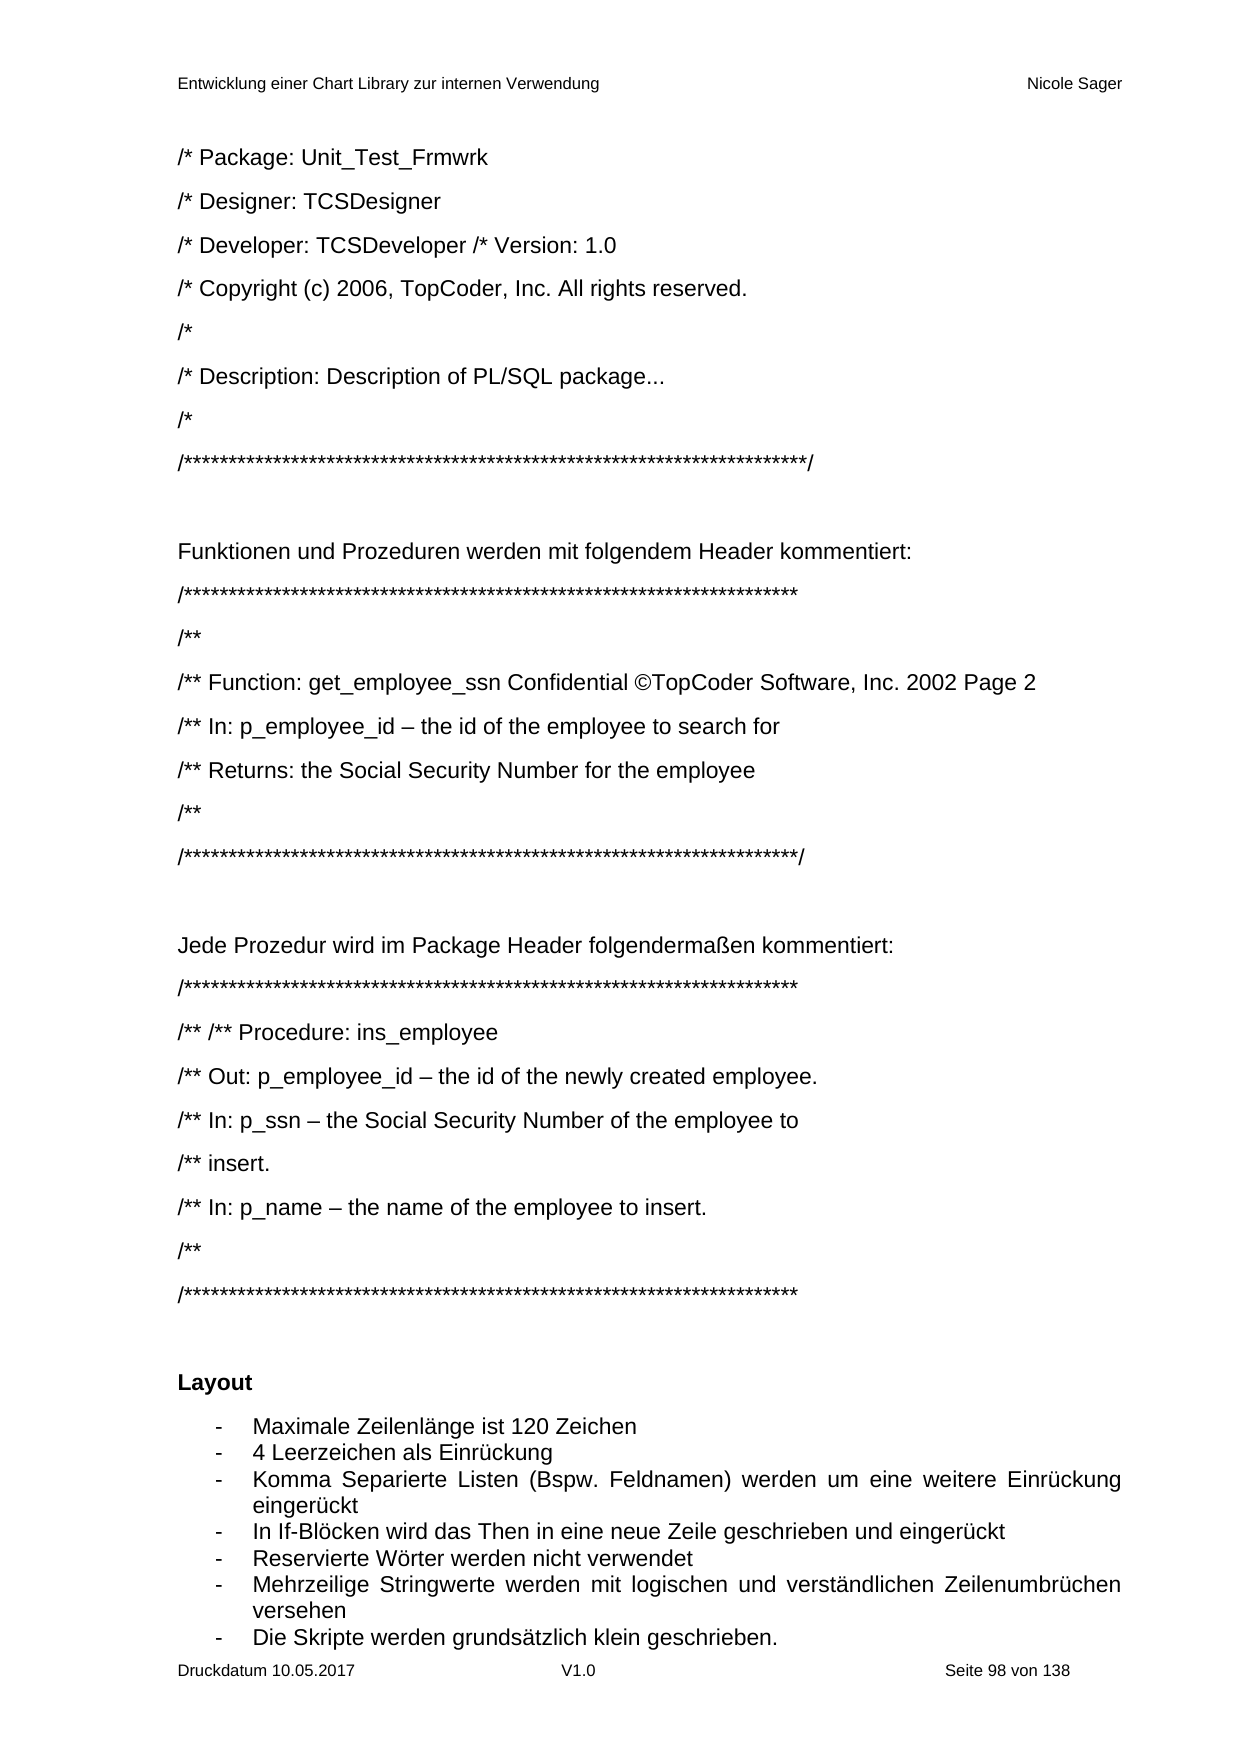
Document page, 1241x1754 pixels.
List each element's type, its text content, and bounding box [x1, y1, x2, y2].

text /* [177, 407, 1122, 433]
text /** Out: p_employee_id – the id of the newly created employee. [177, 1063, 1122, 1089]
text /* Copyright (c) 2006, TopCoder, Inc. All rights reserved. [177, 275, 1122, 302]
text /** Function: get_employee_ssn Confidential ©TopCoder Software, Inc. 2002 Page 2 [177, 669, 1122, 696]
text Jede Prozedur wird im Package Header folgendermaßen kommentiert: [177, 932, 1122, 958]
list Die Skripte werden grundsätzlich klein geschrieben. [215, 1624, 1122, 1650]
text /* Package: Unit_Test_Frmwrk [177, 144, 1122, 171]
text /* Designer: TCSDesigner [177, 188, 1122, 214]
text /** /** Procedure: ins_employee [177, 1019, 1122, 1046]
text /* Description: Description of PL/SQL package... [177, 363, 1122, 389]
text /** In: p_name – the name of the employee to insert. [177, 1194, 1122, 1221]
text /**********************************************************************/ [177, 450, 1122, 477]
text /* [177, 319, 1122, 346]
text /********************************************************************* [177, 975, 1122, 1002]
text /* Developer: TCSDeveloper /* Version: 1.0 [177, 232, 1122, 258]
text /** insert. [177, 1150, 1122, 1177]
list Mehrzeilige Stringwerte werden mit logischen und verständlichen Zeilenumbrüchen versehen [215, 1571, 1122, 1624]
text /** [177, 625, 1122, 652]
list Reservierte Wörter werden nicht verwendet [215, 1545, 1122, 1571]
text /********************************************************************* [177, 1282, 1122, 1308]
text /** [177, 1238, 1122, 1264]
text /** Returns: the Social Security Number for the employee [177, 757, 1122, 783]
text /** In: p_employee_id – the id of the employee to search for [177, 713, 1122, 739]
list Komma Separierte Listen (Bspw. Feldnamen) werden um eine weitere Einrückung eingerückt [215, 1466, 1122, 1518]
text /********************************************************************* [177, 582, 1122, 608]
text Funktionen und Prozeduren werden mit folgendem Header kommentiert: [177, 538, 1122, 564]
text Layout [177, 1369, 1122, 1396]
list In If-Blöcken wird das Then in eine neue Zeile geschrieben und eingerückt [215, 1518, 1122, 1545]
text /** In: p_ssn – the Social Security Number of the employee to [177, 1107, 1122, 1133]
text /*********************************************************************/ [177, 844, 1122, 871]
list 4 Leerzeichen als Einrückung [215, 1439, 1122, 1466]
text /** [177, 800, 1122, 827]
list Maximale Zeilenlänge ist 120 Zeichen [215, 1413, 1122, 1439]
